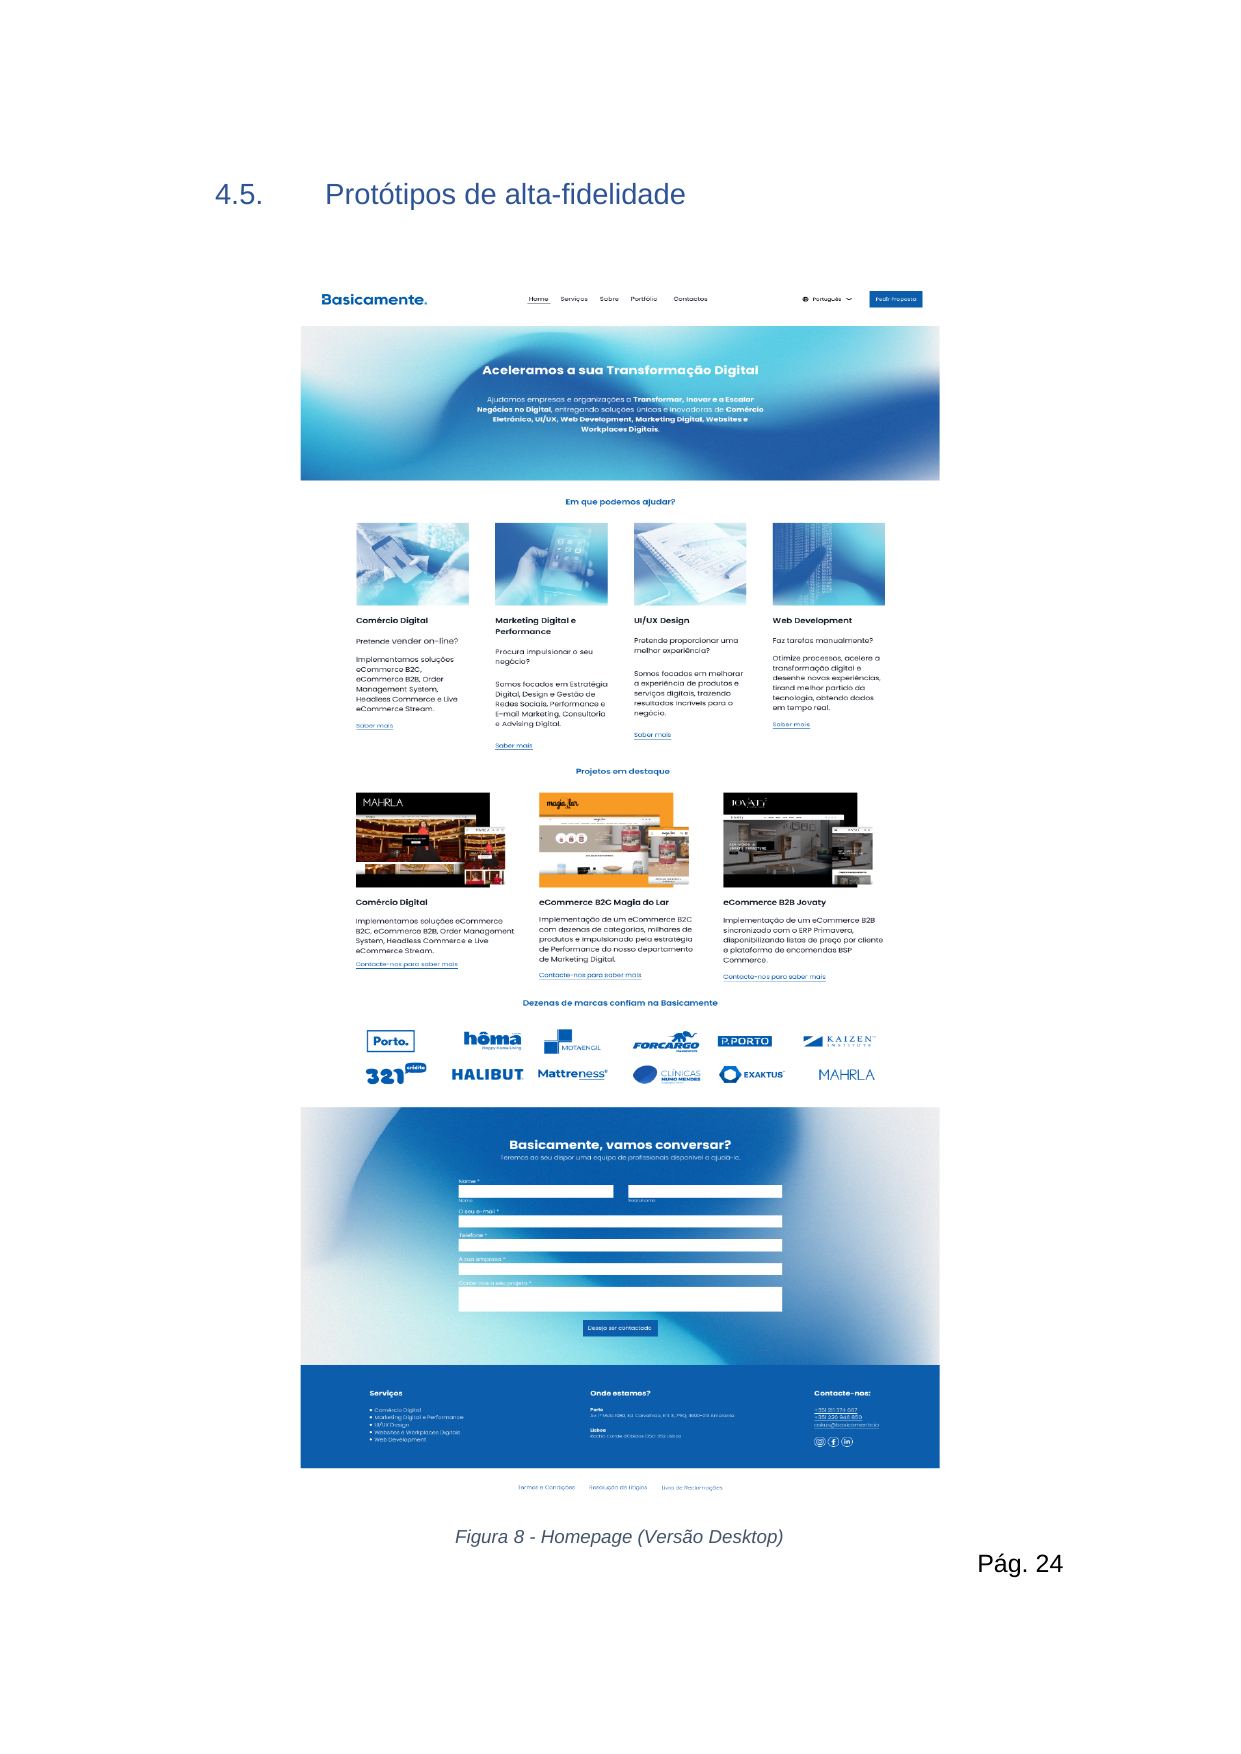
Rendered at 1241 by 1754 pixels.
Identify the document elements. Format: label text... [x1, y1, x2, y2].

subtitle Protótipos de alta-fidelidade [215, 177, 1063, 211]
picture [300, 275, 940, 1507]
